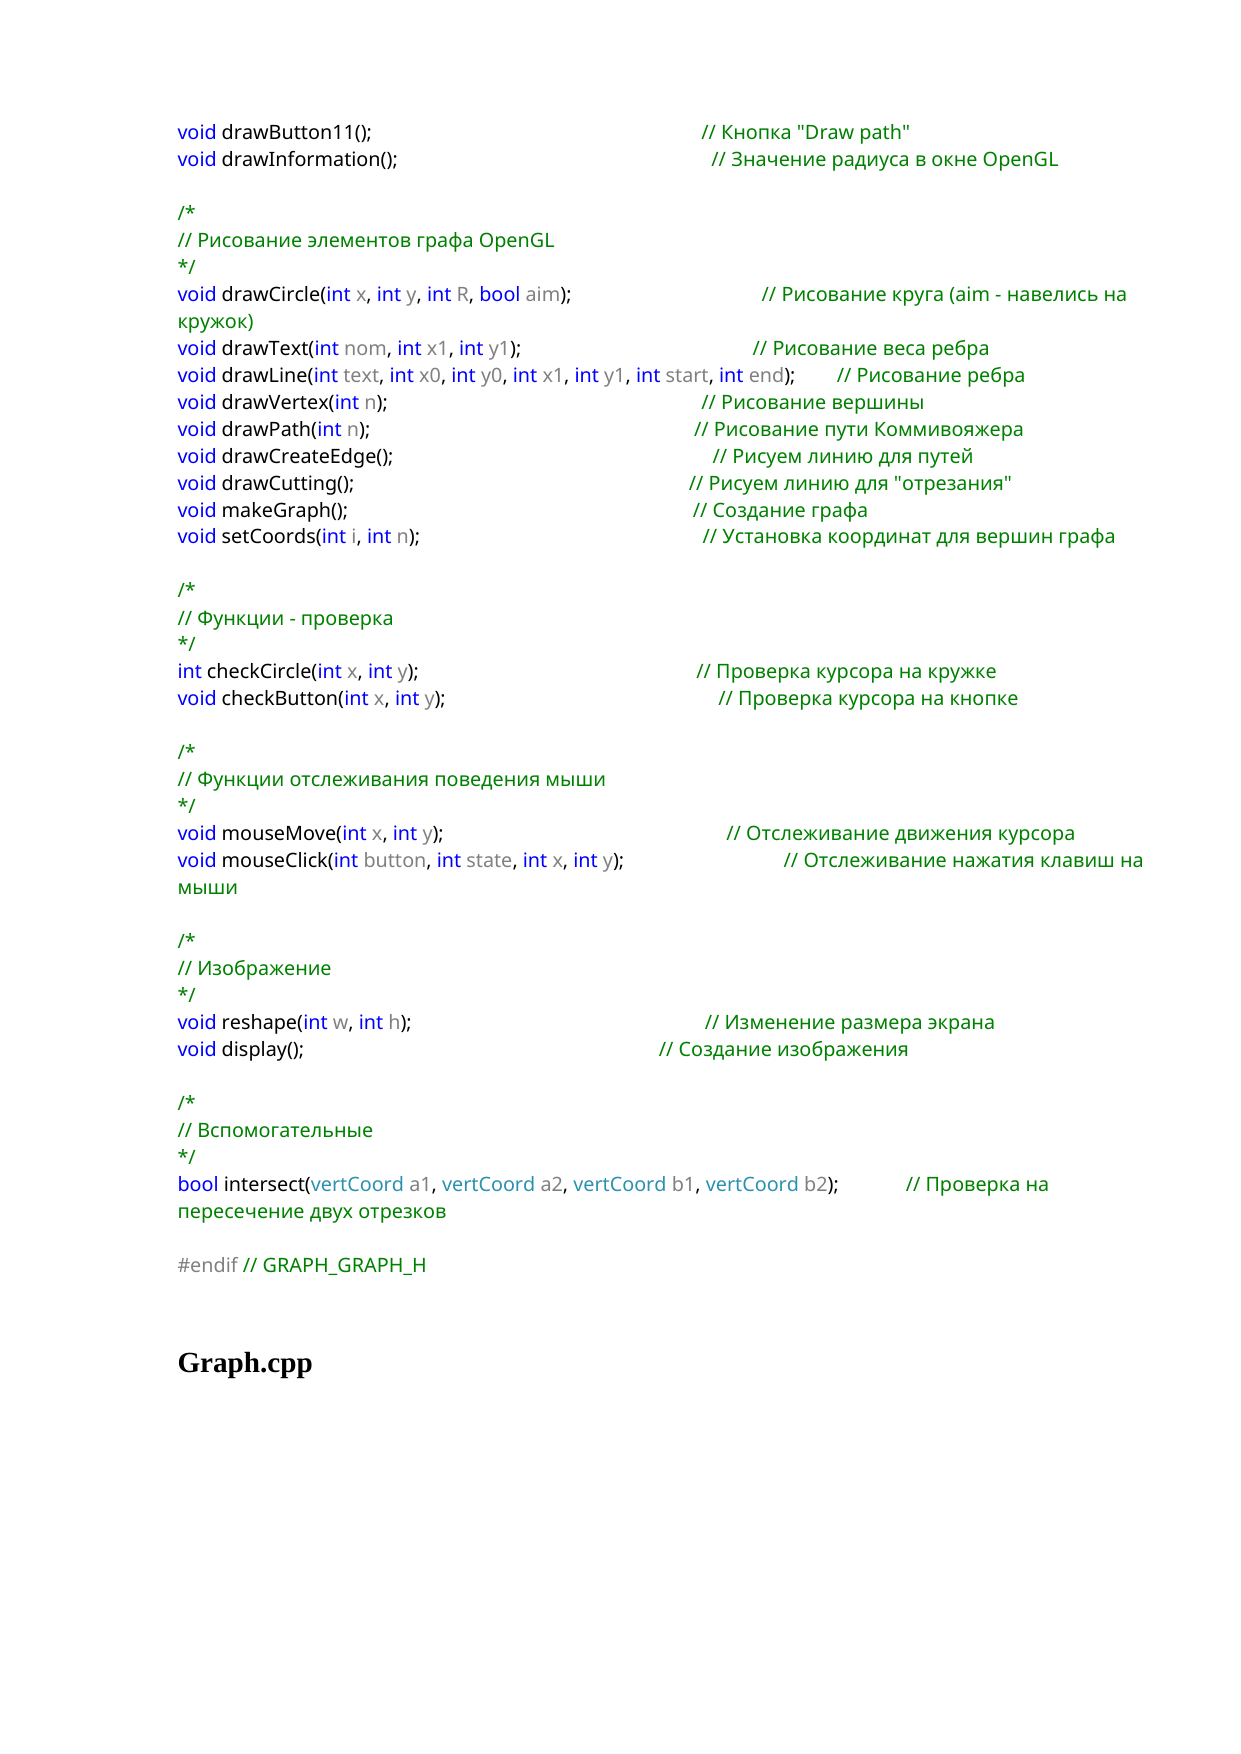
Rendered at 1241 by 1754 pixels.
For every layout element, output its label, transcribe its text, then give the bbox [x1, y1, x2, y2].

text void drawCreateEdge(); // Рисуем линию для путей [177, 442, 1152, 469]
text void drawInformation(); // Значение радиуса в окне OpenGL [177, 145, 1152, 172]
text void display(); // Создание изображения [177, 1035, 1152, 1062]
text void mouseMove(int x, int y); // Отслеживание движения курсора [177, 819, 1152, 847]
text /* [177, 199, 1152, 226]
text // Рисование элементов графа OpenGL [177, 226, 1152, 253]
text void reshape(int w, int h); // Изменение размера экрана [177, 1008, 1152, 1035]
text void mouseClick(int button, int state, int x, int y); // Отслеживание нажатия клавиш на мыши [177, 847, 1152, 901]
text // Изображение [177, 954, 1152, 981]
text void drawText(int nom, int x1, int y1); // Рисование веса ребра [177, 334, 1152, 361]
text #endif // GRAPH_GRAPH_H [177, 1251, 1152, 1278]
text int checkCircle(int x, int y); // Проверка курсора на кружке [177, 658, 1152, 685]
text /* [177, 1089, 1152, 1116]
text */ [177, 981, 1152, 1008]
text void setCoords(int i, int n); // Установка координат для вершин графа [177, 523, 1152, 550]
text /* [177, 577, 1152, 604]
text // Вспомогательные [177, 1116, 1152, 1143]
text void drawPath(int n); // Рисование пути Коммивояжера [177, 415, 1152, 442]
text void makeGraph(); // Создание графа [177, 496, 1152, 523]
text */ [177, 1143, 1152, 1170]
text */ [177, 793, 1152, 819]
text // Функции - проверка [177, 604, 1152, 631]
text Graph.cpp [177, 1345, 1152, 1379]
text /* [177, 927, 1152, 954]
text bool intersect(vertCoord a1, vertCoord a2, vertCoord b1, vertCoord b2); // Проверка на пересечение двух отрезков [177, 1170, 1152, 1224]
text void drawVertex(int n); // Рисование вершины [177, 388, 1152, 415]
text */ [177, 253, 1152, 280]
text void drawCircle(int x, int y, int R, bool aim); // Рисование круга (aim - навелись на кружок) [177, 280, 1152, 334]
text void drawLine(int text, int x0, int y0, int x1, int y1, int start, int end); // Рисование ребра [177, 361, 1152, 388]
text void drawCutting(); // Рисуем линию для "отрезания" [177, 469, 1152, 496]
text // Функции отслеживания поведения мыши [177, 766, 1152, 793]
text void drawButton11(); // Кнопка "Draw path" [177, 118, 1152, 145]
text */ [177, 631, 1152, 658]
text /* [177, 739, 1152, 766]
text void checkButton(int x, int y); // Проверка курсора на кнопке [177, 685, 1152, 712]
